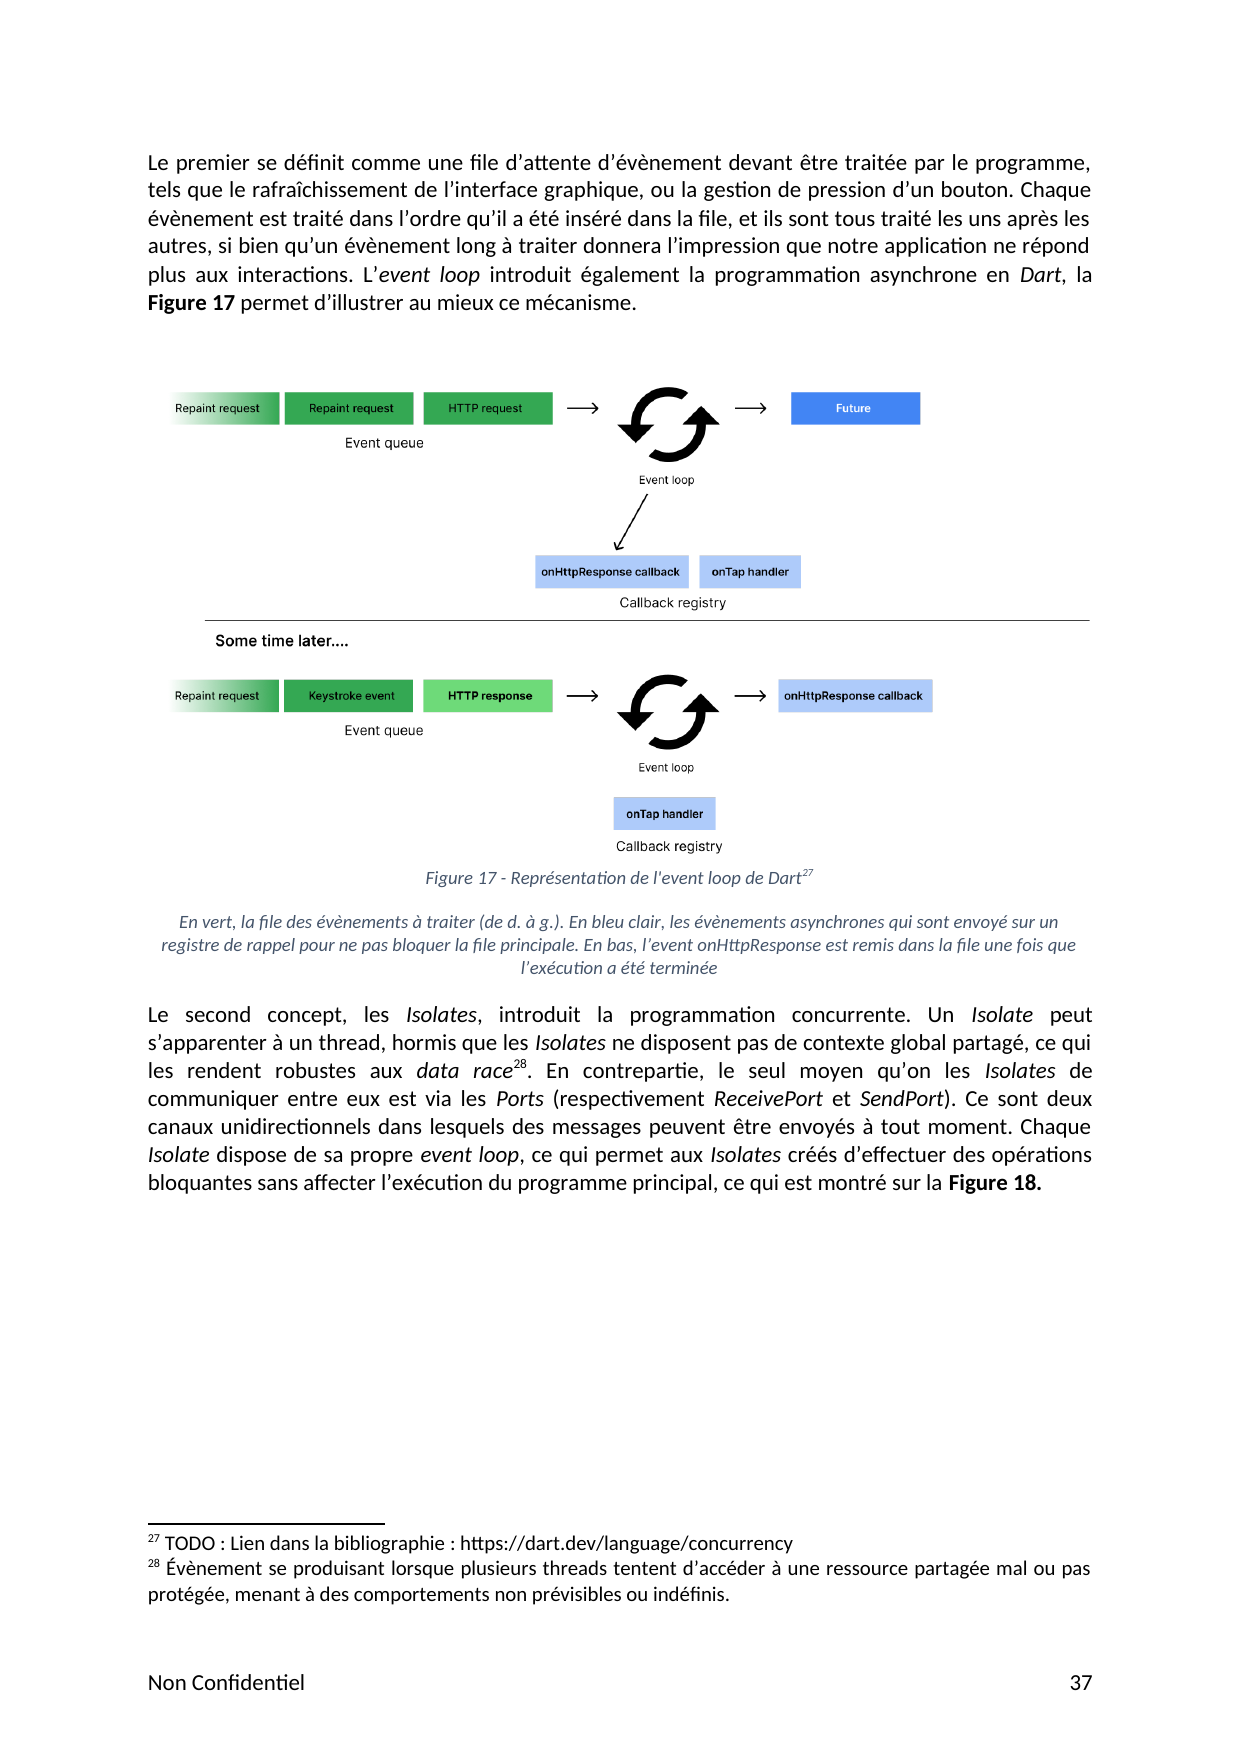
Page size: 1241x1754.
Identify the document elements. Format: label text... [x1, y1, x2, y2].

picture [150, 368, 1090, 854]
text Le second concept, les Isolates, introduit la programmation concurrente. Un Isolate peut s’apparenter à un thread, hormis que les Isolates ne disposent pas de contexte global partagé, ce qui les rendent robustes aux data race. En contrepartie, le seul moyen qu’on les Isolates de communiquer entre eux est via les Ports (respectivement ReceivePort et SendPort). Ce sont deux canaux unidirectionnels dans lesquels des messages peuvent être envoyés à tout moment. Chaque Isolate dispose de sa propre event loop, ce qui permet aux Isolates créés d’effectuer des opérations bloquantes sans affecter l’exécution du programme principal, ce qui est montré sur la Figure 18. [148, 1000, 1093, 1196]
text En vert, la file des évènements à traiter (de d. à g.). En bleu clair, les évènements asynchrones qui sont envoyé sur un registre de rappel pour ne pas bloquer la file principale. En bas, l’event onHttpResponse est remis dans la file une fois que l’exécution a été terminée [148, 910, 1093, 979]
text Figure 17 - Représentation de l'event loop de Dart [148, 866, 1093, 889]
text Le premier se définit comme une file d’attente d’évènement devant être traitée par le programme, tels que le rafraîchissement de l’interface graphique, ou la gestion de pression d’un bouton. Chaque évènement est traité dans l’ordre qu’il a été inséré dans la file, et ils sont tous traité les uns après les autres, si bien qu’un évènement long à traiter donnera l’impression que notre application ne répond plus aux interactions. L’event loop introduit également la programmation asynchrone en Dart, la Figure 17 permet d’illustrer au mieux ce mécanisme. [148, 148, 1093, 316]
